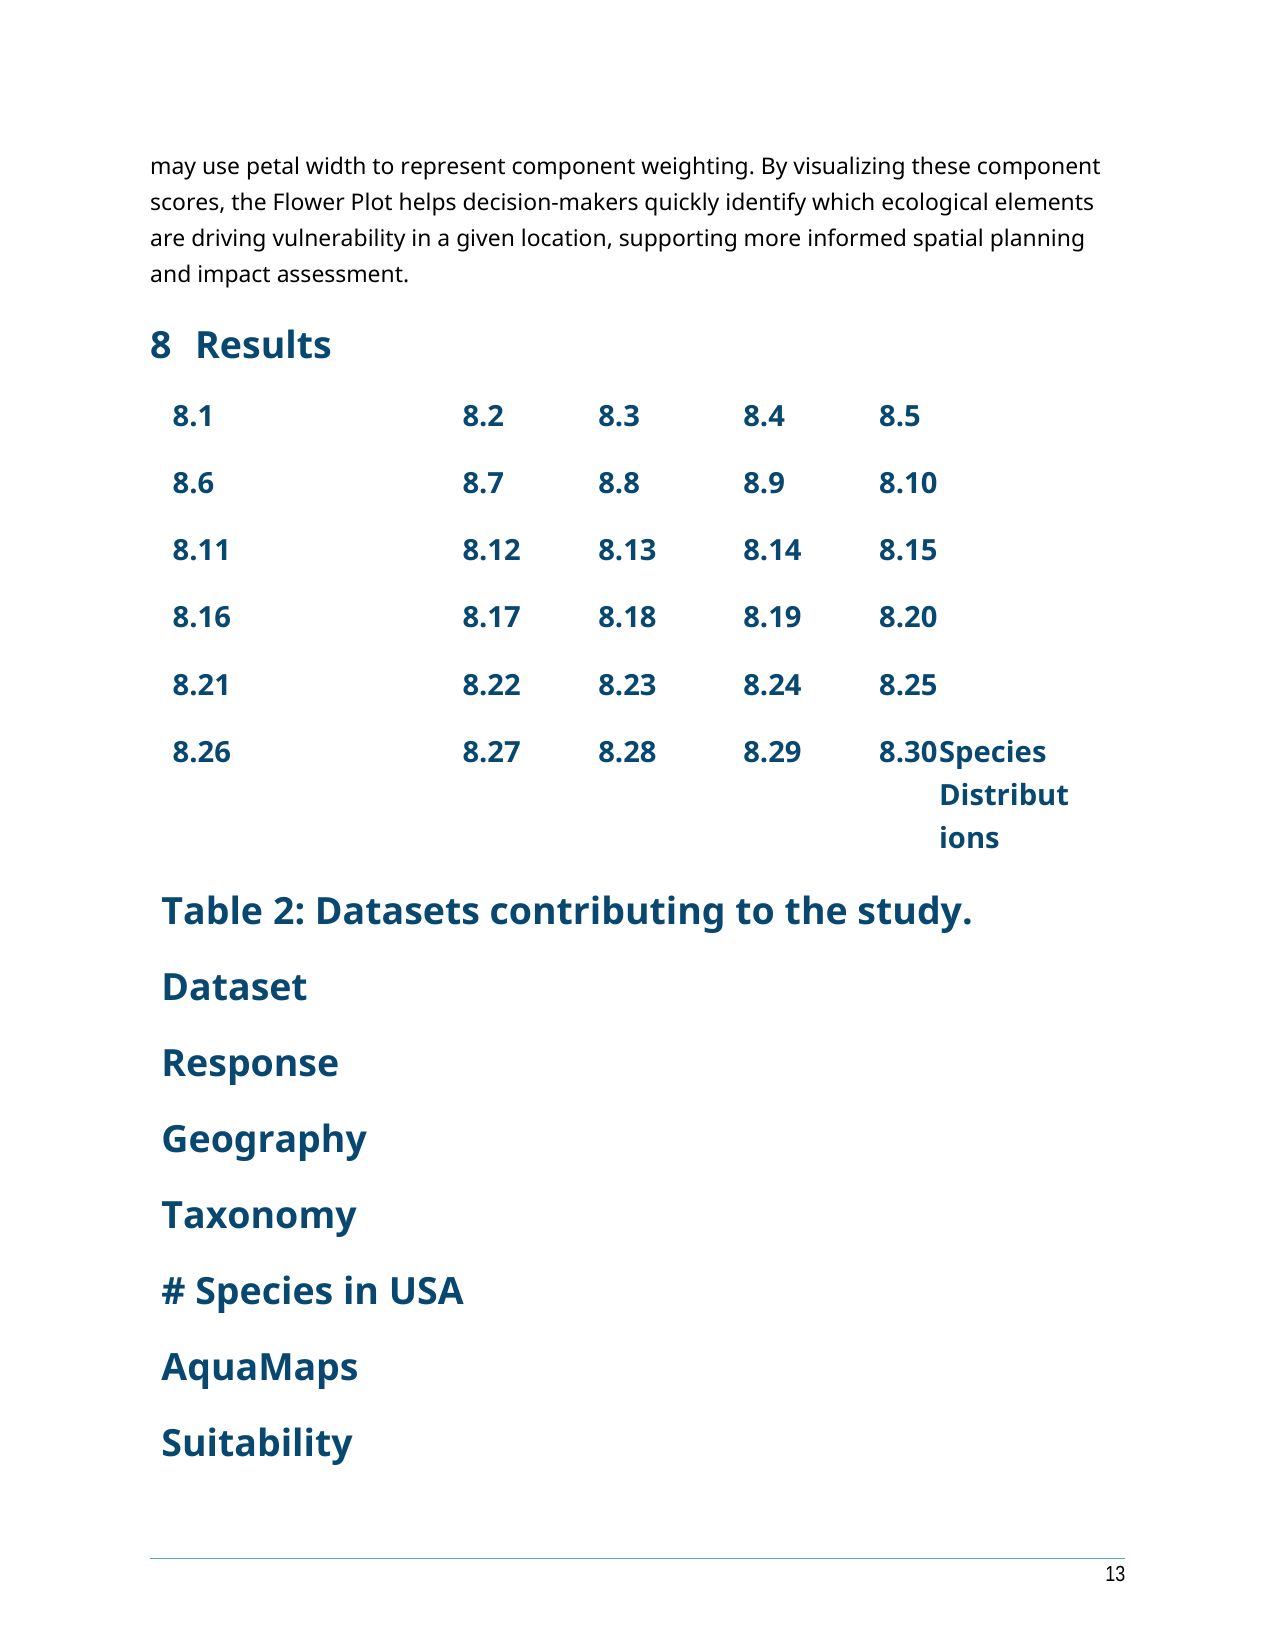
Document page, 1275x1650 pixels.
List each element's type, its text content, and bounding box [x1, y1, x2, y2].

subtitle Species Distributions [172, 731, 440, 771]
subtitle Species Distributions [743, 664, 856, 704]
subtitle Species Distributions [172, 529, 440, 569]
subtitle Species Distributions [598, 529, 721, 569]
subtitle Species Distributions [462, 731, 576, 771]
subtitle Species Distributions [598, 462, 721, 502]
subtitle Species Distributions [172, 664, 440, 704]
subtitle Species Distributions [879, 529, 1074, 569]
subtitle Species Distributions [879, 462, 1074, 502]
subtitle Species Distributions [462, 597, 576, 636]
subtitle Species Distributions [879, 731, 1074, 857]
subtitle Species Distributions [172, 395, 440, 434]
subtitle Species Distributions [172, 597, 440, 636]
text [150, 150, 1125, 289]
subtitle Species Distributions [743, 597, 856, 636]
subtitle Species Distributions [462, 529, 576, 569]
subtitle Species Distributions [743, 731, 856, 771]
subtitle Species Distributions [879, 597, 1074, 636]
subtitle Species Distributions [743, 395, 856, 434]
subtitle Species Distributions [598, 731, 721, 771]
subtitle Species Distributions [462, 664, 576, 704]
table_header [150, 370, 1125, 1467]
subtitle Species Distributions [743, 529, 856, 569]
subtitle Species Distributions [462, 462, 576, 502]
subtitle Species Distributions [462, 395, 576, 434]
subtitle Species Distributions [598, 395, 721, 434]
subtitle Species Distributions [879, 395, 1074, 434]
subtitle Species Distributions [743, 462, 856, 502]
subtitle Species Distributions [598, 664, 721, 704]
subtitle Results [150, 319, 1125, 370]
subtitle Species Distributions [172, 462, 440, 502]
subtitle Species Distributions [879, 664, 1074, 704]
subtitle Species Distributions [598, 597, 721, 636]
